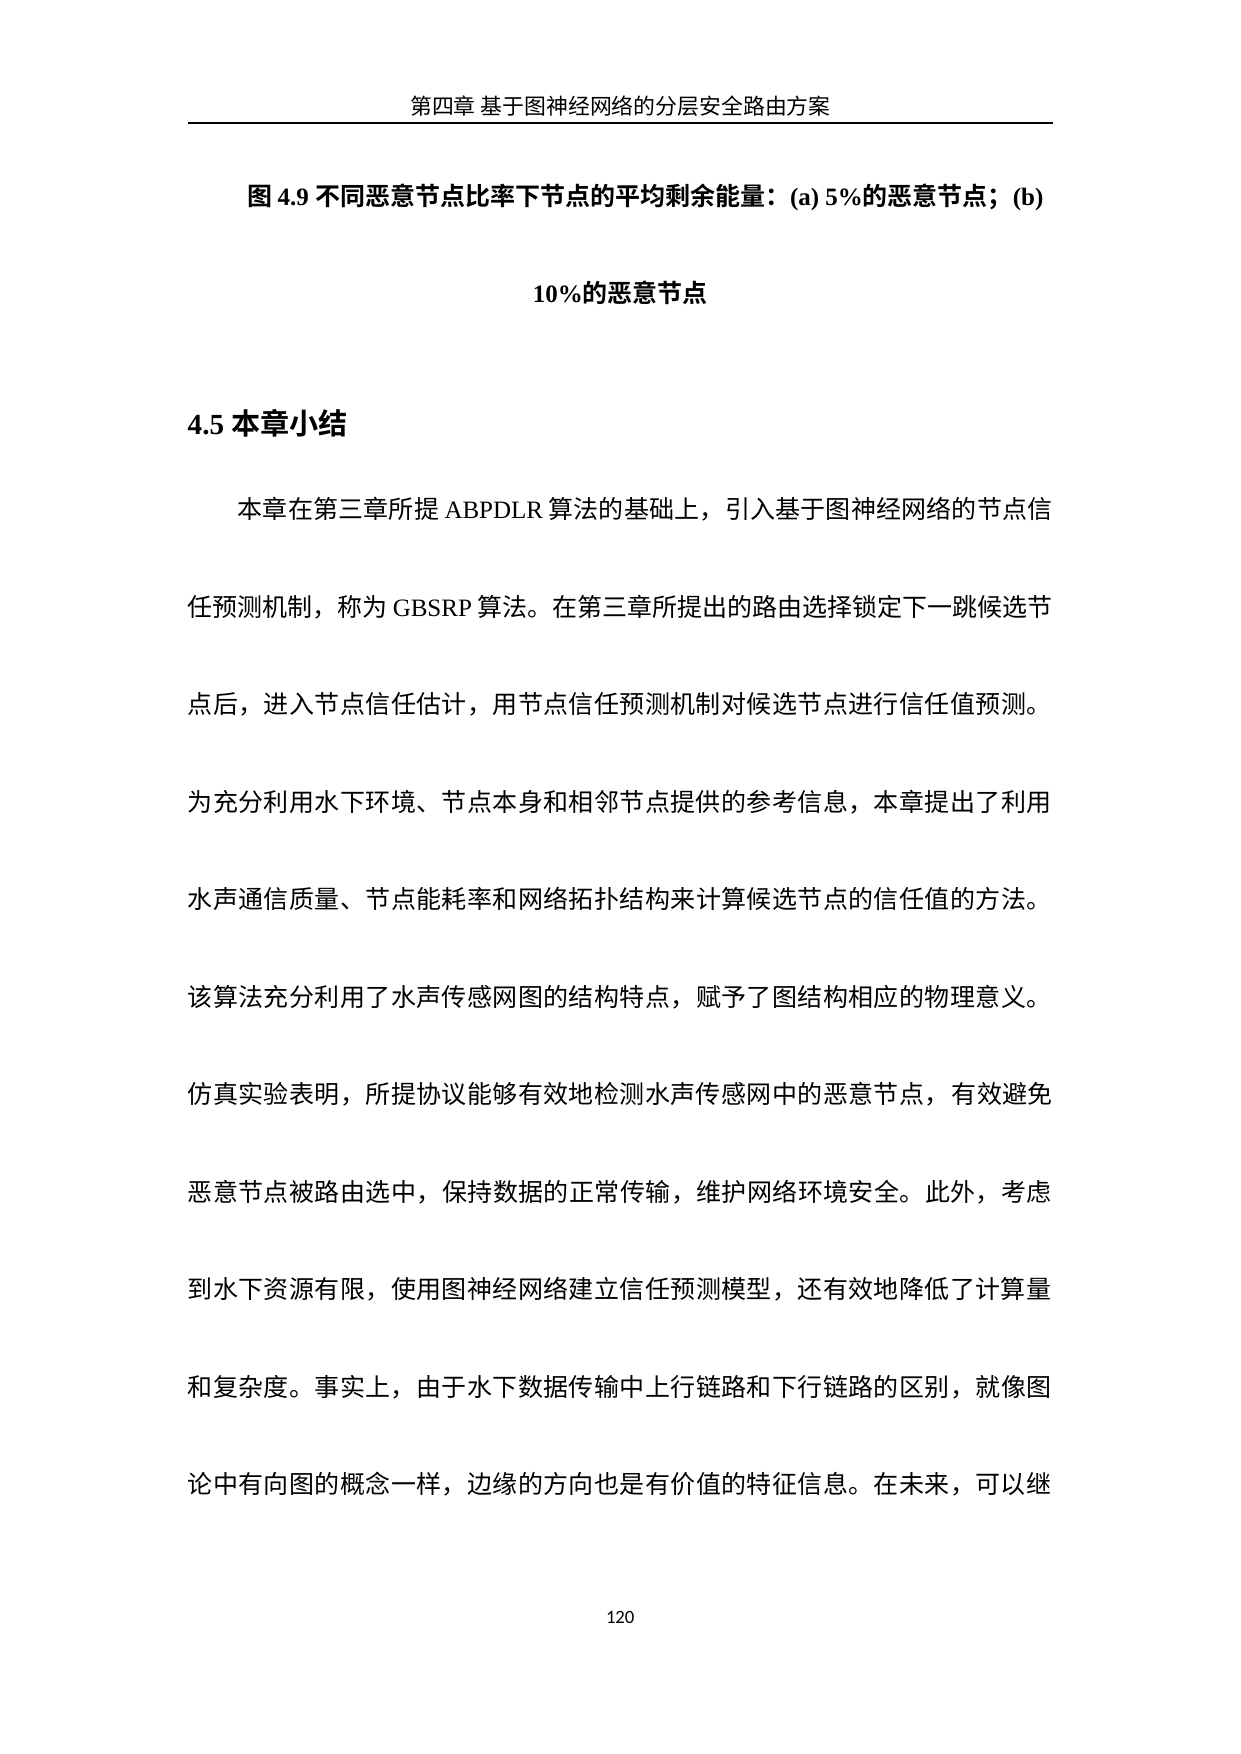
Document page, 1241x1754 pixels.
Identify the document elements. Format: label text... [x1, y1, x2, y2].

text 4.5 本章小结 [187, 389, 1053, 454]
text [187, 476, 1053, 1516]
text 图4.9 不同恶意节点比率下节点的平均剩余能量：(a) 5%的恶意节点；(b) 10%的恶意节点 [187, 162, 1053, 324]
